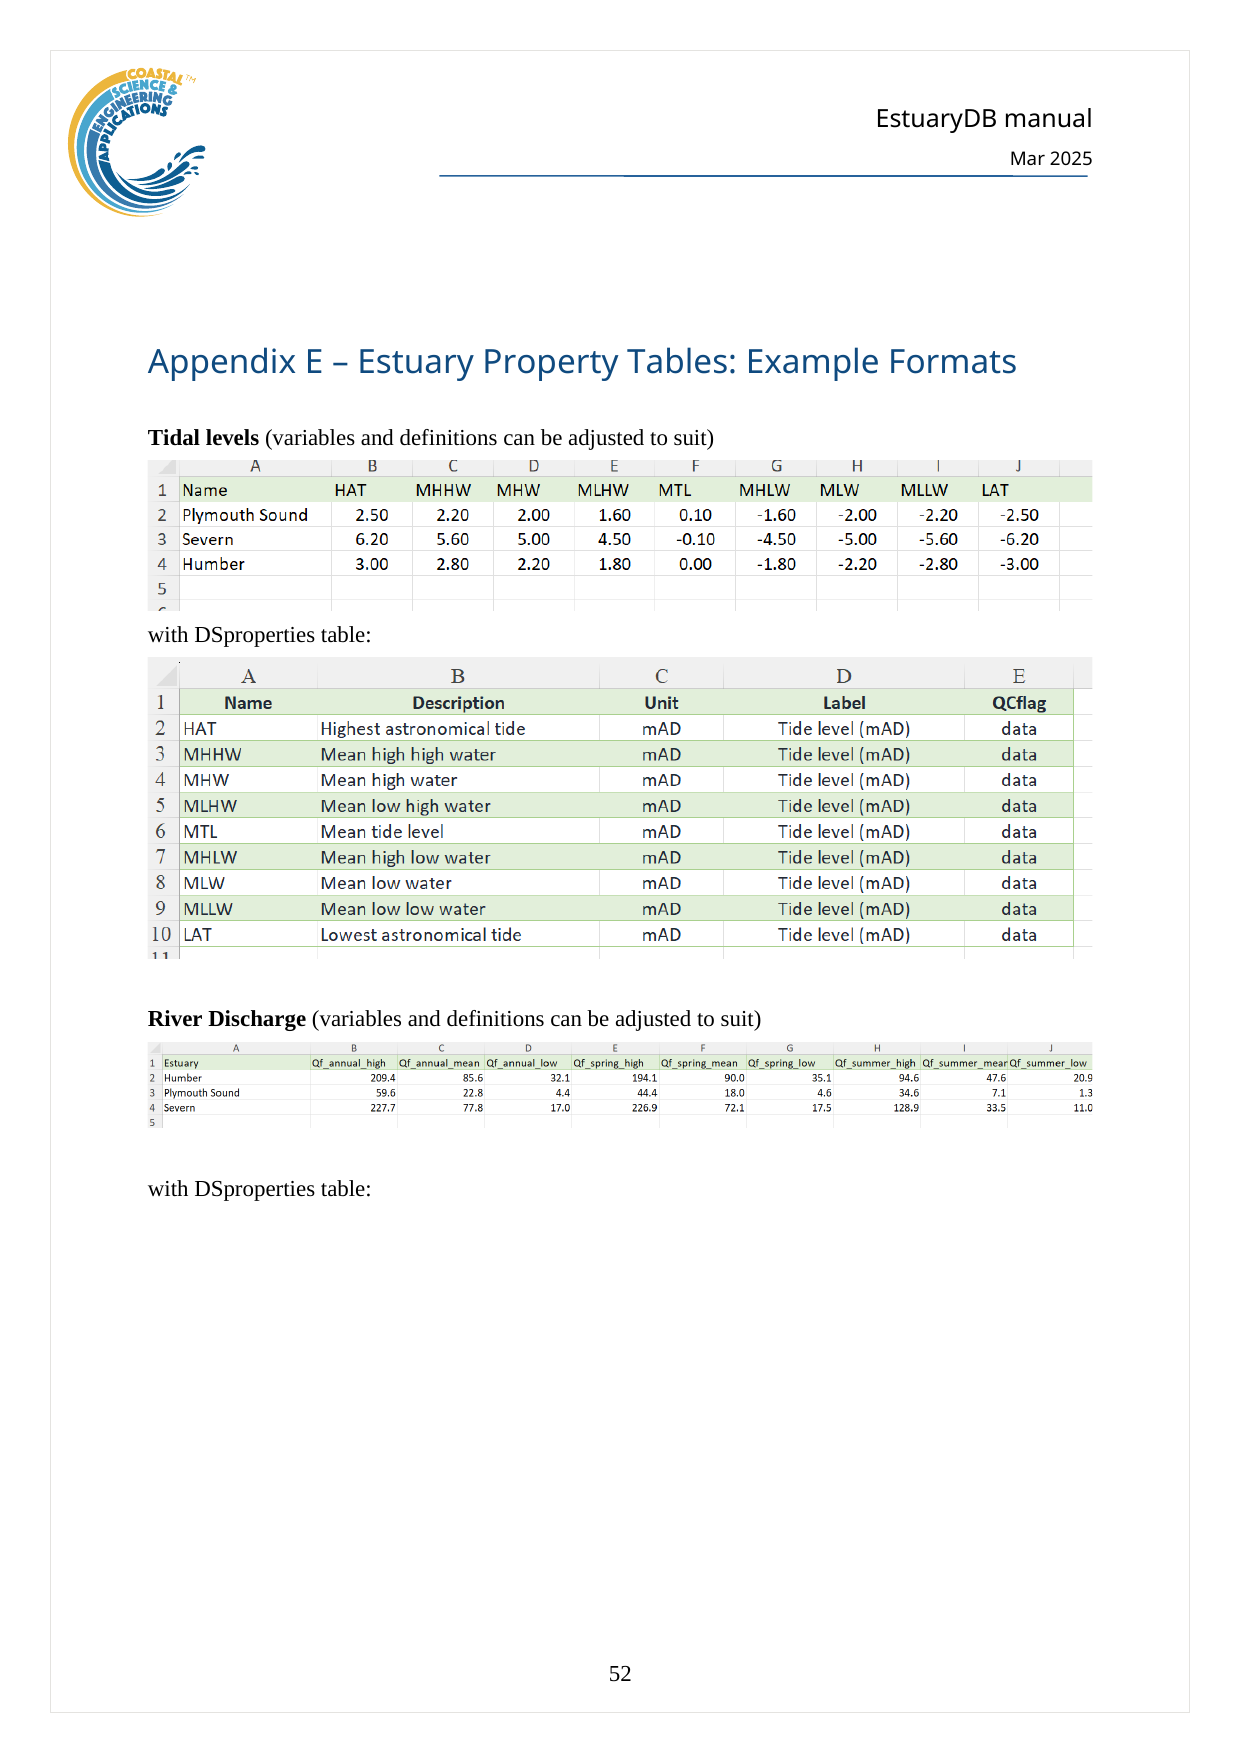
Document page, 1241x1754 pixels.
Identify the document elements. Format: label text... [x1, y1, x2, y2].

subtitle Appendix E – Estuary Property Tables: Example Formats [148, 338, 1093, 383]
picture [147, 1042, 1093, 1128]
text River Discharge (variables and definitions can be adjusted to suit) [148, 1005, 1093, 1032]
text Tidal levels (variables and definitions can be adjusted to suit) [148, 424, 1093, 450]
text with DSproperties table: [148, 621, 1093, 647]
picture [147, 460, 1093, 611]
picture [147, 657, 1093, 959]
text with DSproperties table: [148, 1175, 1093, 1201]
